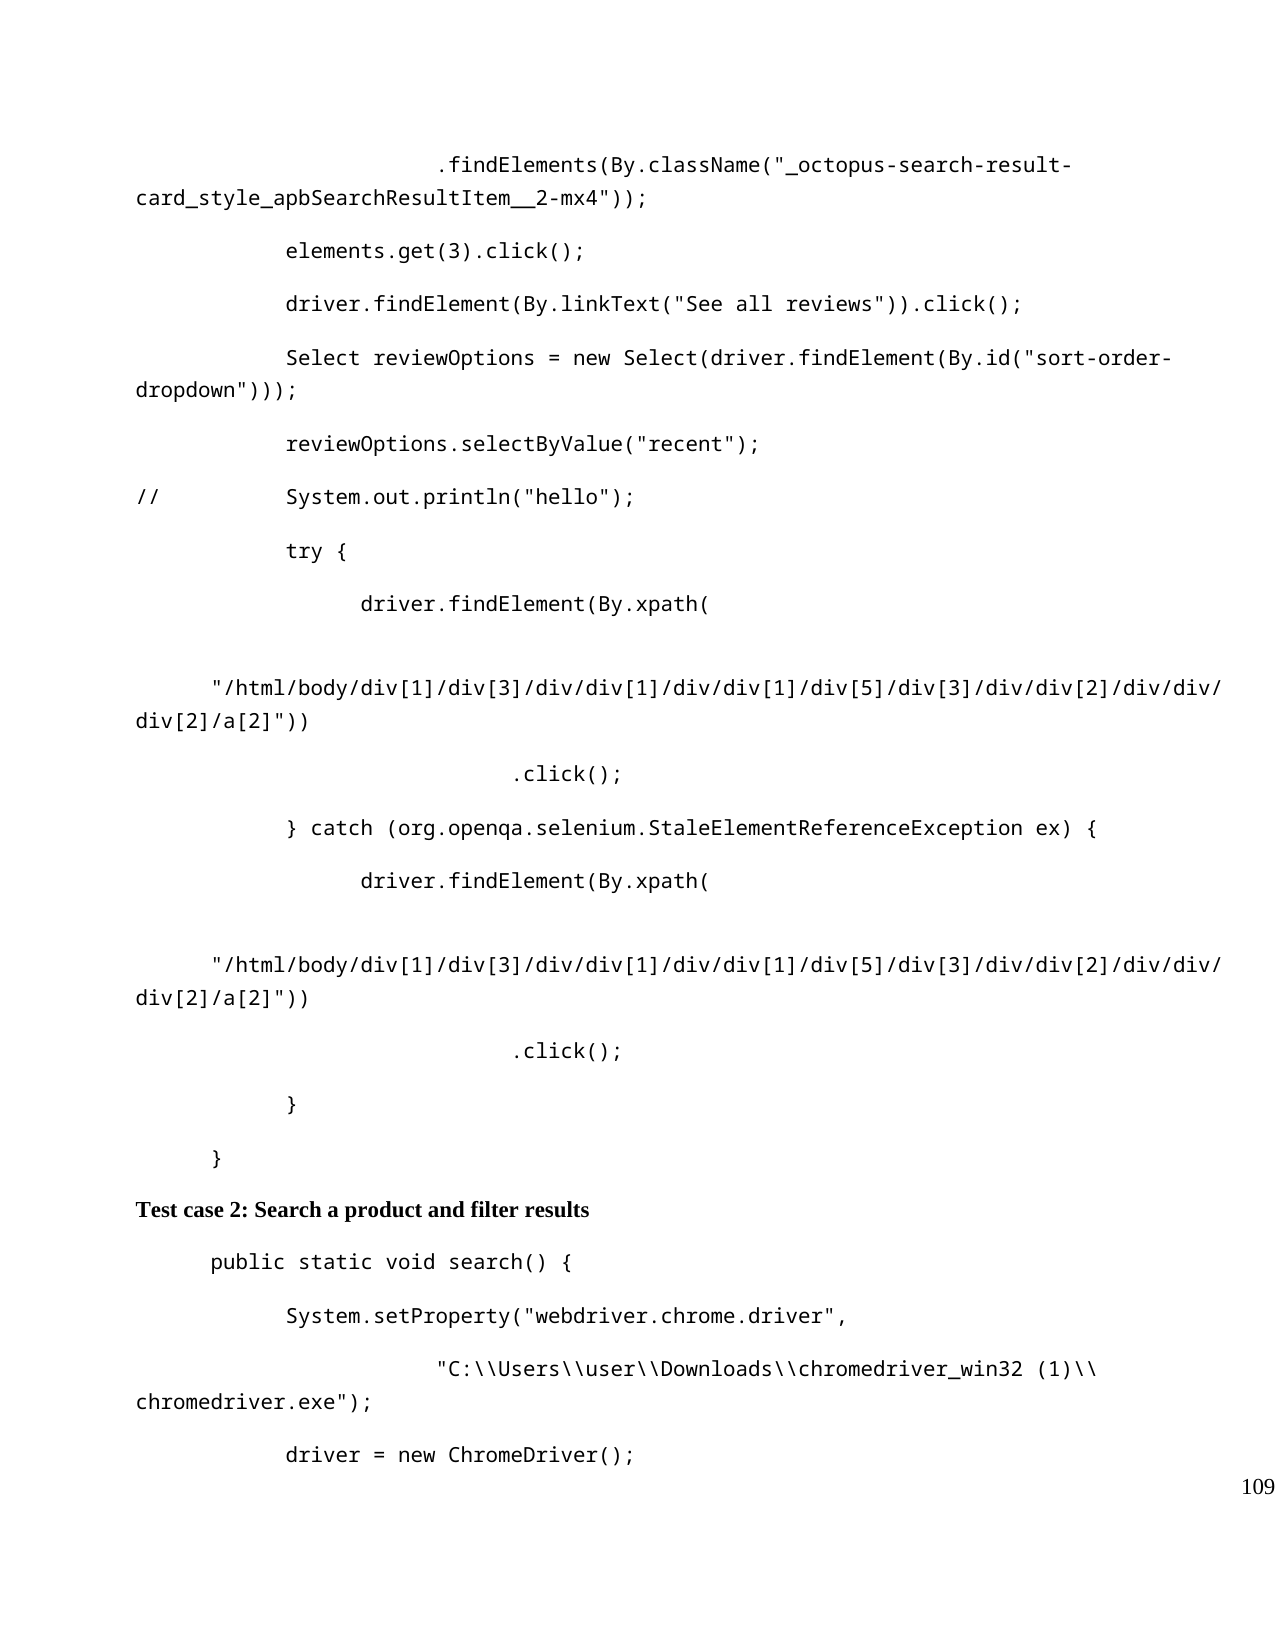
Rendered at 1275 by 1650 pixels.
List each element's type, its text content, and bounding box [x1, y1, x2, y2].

text .click(); [135, 759, 1275, 788]
text System.setProperty("webdriver.chrome.driver", [135, 1301, 1275, 1329]
text driver = new ChromeDriver(); [135, 1440, 1275, 1469]
text } catch (org.openqa.selenium.StaleElementReferenceException ex) { [135, 813, 1275, 841]
text } [135, 1089, 1275, 1118]
text "/html/body/div[1]/div[3]/div/div[1]/div/div[1]/div[5]/div[3]/div/div[2]/div/div/div[2]/a[2]")) [135, 919, 1275, 1011]
text driver.findElement(By.xpath( [135, 866, 1275, 894]
text Test case 2: Search a product and filter results [135, 1196, 1275, 1223]
text Select reviewOptions = new Select(driver.findElement(By.id("sort-order-dropdown"))); [135, 343, 1275, 404]
text driver.findElement(By.xpath( [135, 589, 1275, 618]
text reviewOptions.selectByValue("recent"); [135, 429, 1275, 457]
text "/html/body/div[1]/div[3]/div/div[1]/div/div[1]/div[5]/div[3]/div/div[2]/div/div/div[2]/a[2]")) [135, 643, 1275, 734]
text driver.findElement(By.linkText("See all reviews")).click(); [135, 289, 1275, 318]
text .click(); [135, 1036, 1275, 1064]
text } [135, 1143, 1275, 1171]
text .findElements(By.className("_octopus-search-result-card_style_apbSearchResultItem__2-mx4")); [135, 150, 1275, 211]
text try { [135, 536, 1275, 564]
text public static void search() { [135, 1247, 1275, 1276]
text // System.out.println("hello"); [135, 482, 1275, 511]
text "C:\\Users\\user\\Downloads\\chromedriver_win32 (1)\\chromedriver.exe"); [135, 1354, 1275, 1415]
text elements.get(3).click(); [135, 236, 1275, 264]
